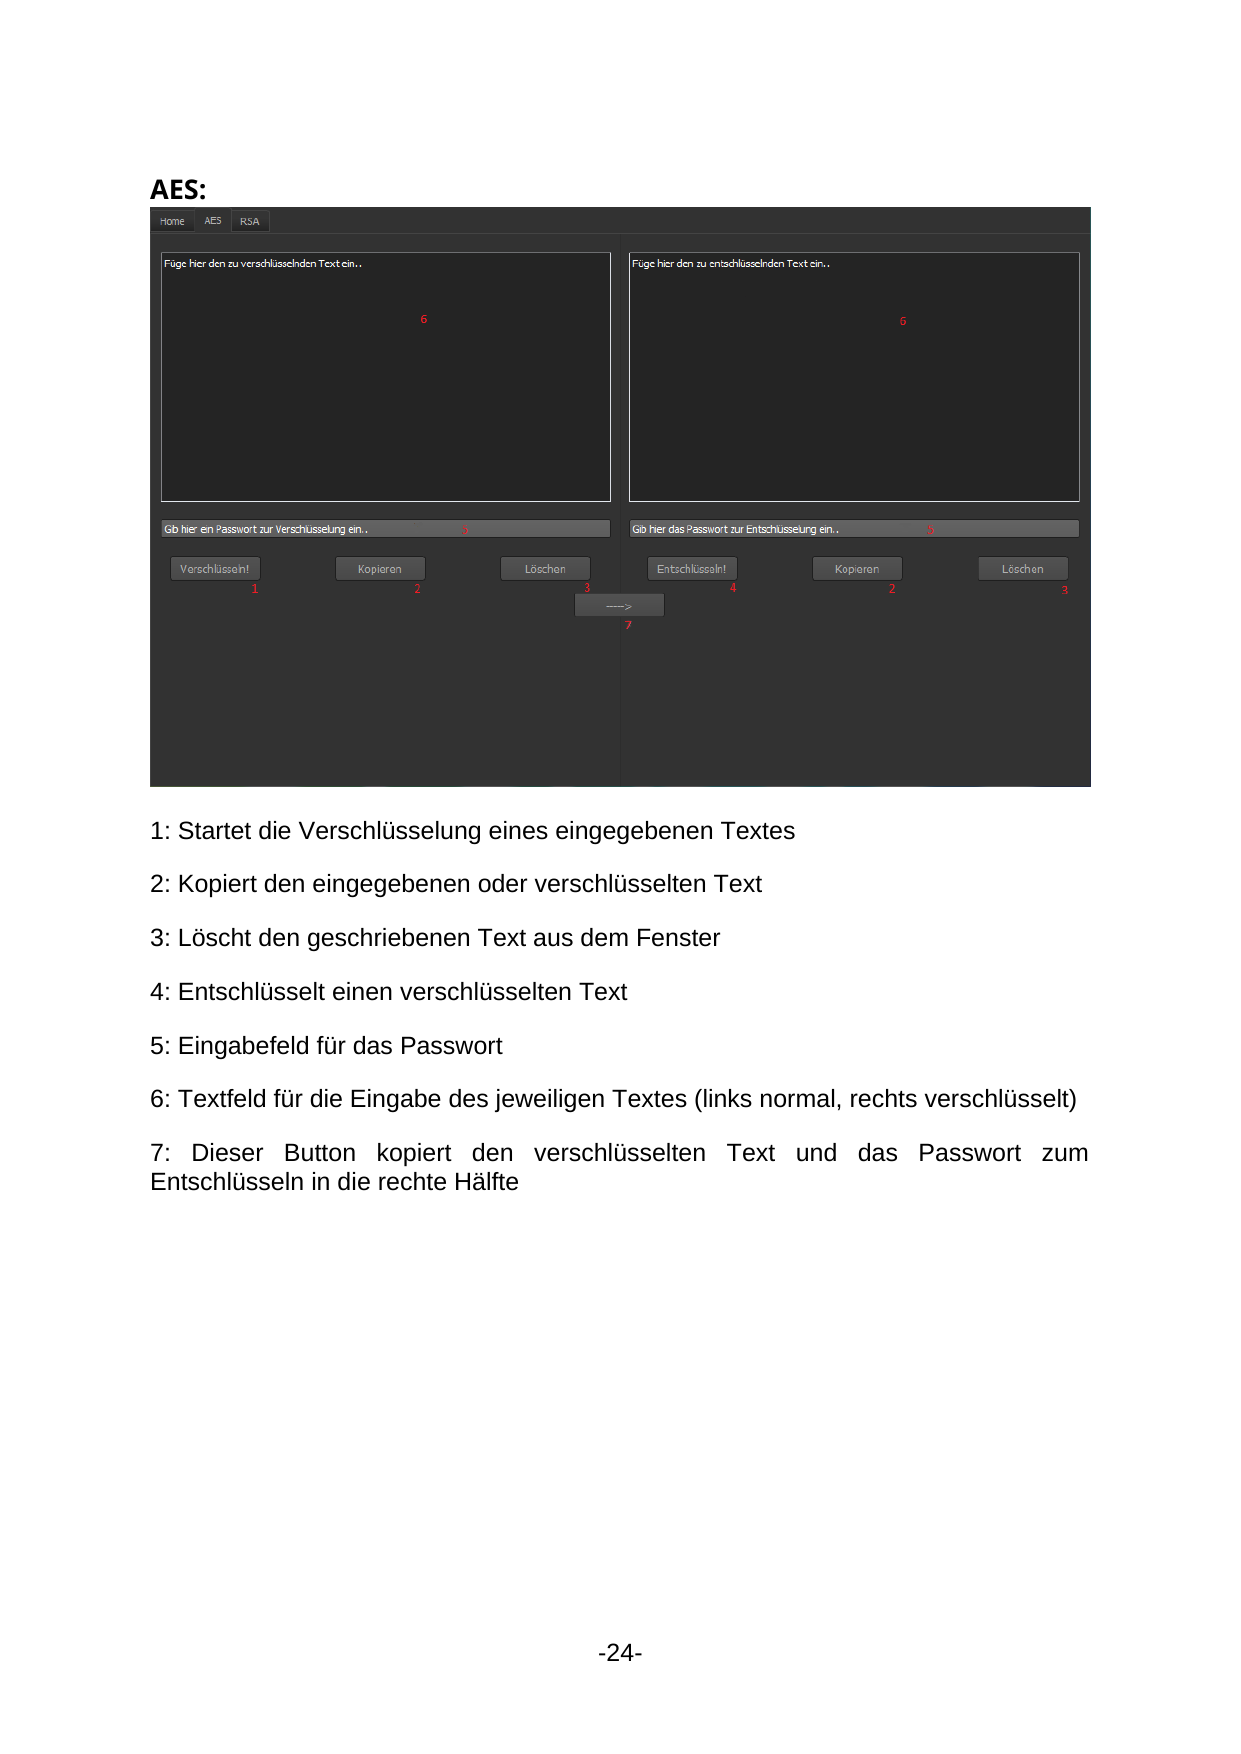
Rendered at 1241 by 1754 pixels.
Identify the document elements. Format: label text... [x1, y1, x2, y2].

picture [150, 207, 1091, 787]
text 4: Entschlüsselt einen verschlüsselten Text [150, 977, 1090, 1006]
text 7: Dieser Button kopiert den verschlüsselten Text und das Passwort zum Entschlüsseln in die rechte Hälfte [150, 1138, 1090, 1196]
text 3: Löscht den geschriebenen Text aus dem Fenster [150, 923, 1090, 952]
text 5: Eingabefeld für das Passwort [150, 1031, 1090, 1059]
text 1: Startet die Verschlüsselung eines eingegebenen Textes [150, 816, 1090, 844]
text 2: Kopiert den eingegebenen oder verschlüsselten Text [150, 869, 1090, 898]
subtitle AES: [150, 171, 1090, 207]
text 6: Textfeld für die Eingabe des jeweiligen Textes (links normal, rechts verschlüsselt) [150, 1084, 1090, 1113]
